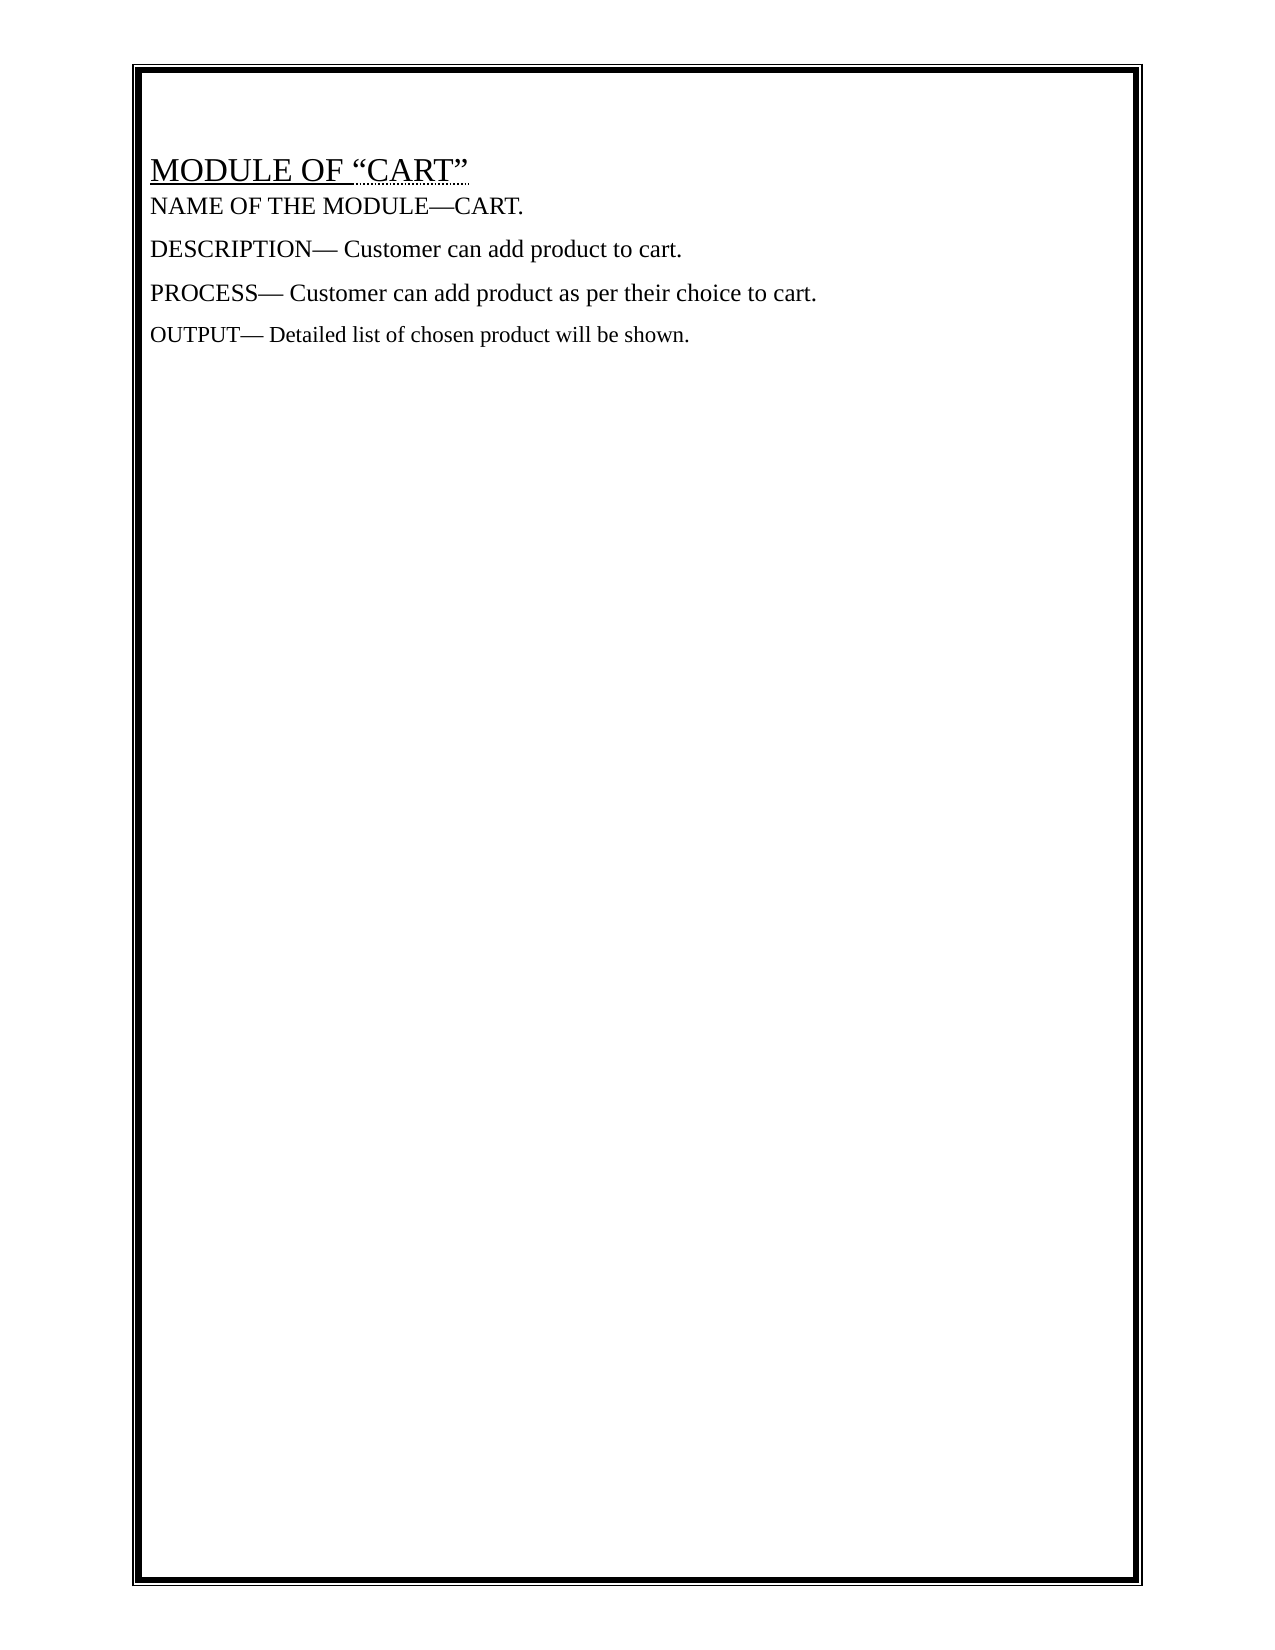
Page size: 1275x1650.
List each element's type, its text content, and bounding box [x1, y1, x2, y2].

text NAME OF THE MODULE—CART. [150, 191, 1125, 220]
text DESCRIPTION— Customer can add product to cart. [150, 234, 1125, 263]
text MODULE OF “CART” [150, 150, 1125, 188]
text OUTPUT— Detailed list of chosen product will be shown. [150, 321, 1125, 347]
text PROCESS— Customer can add product as per their choice to cart. [150, 278, 1125, 306]
